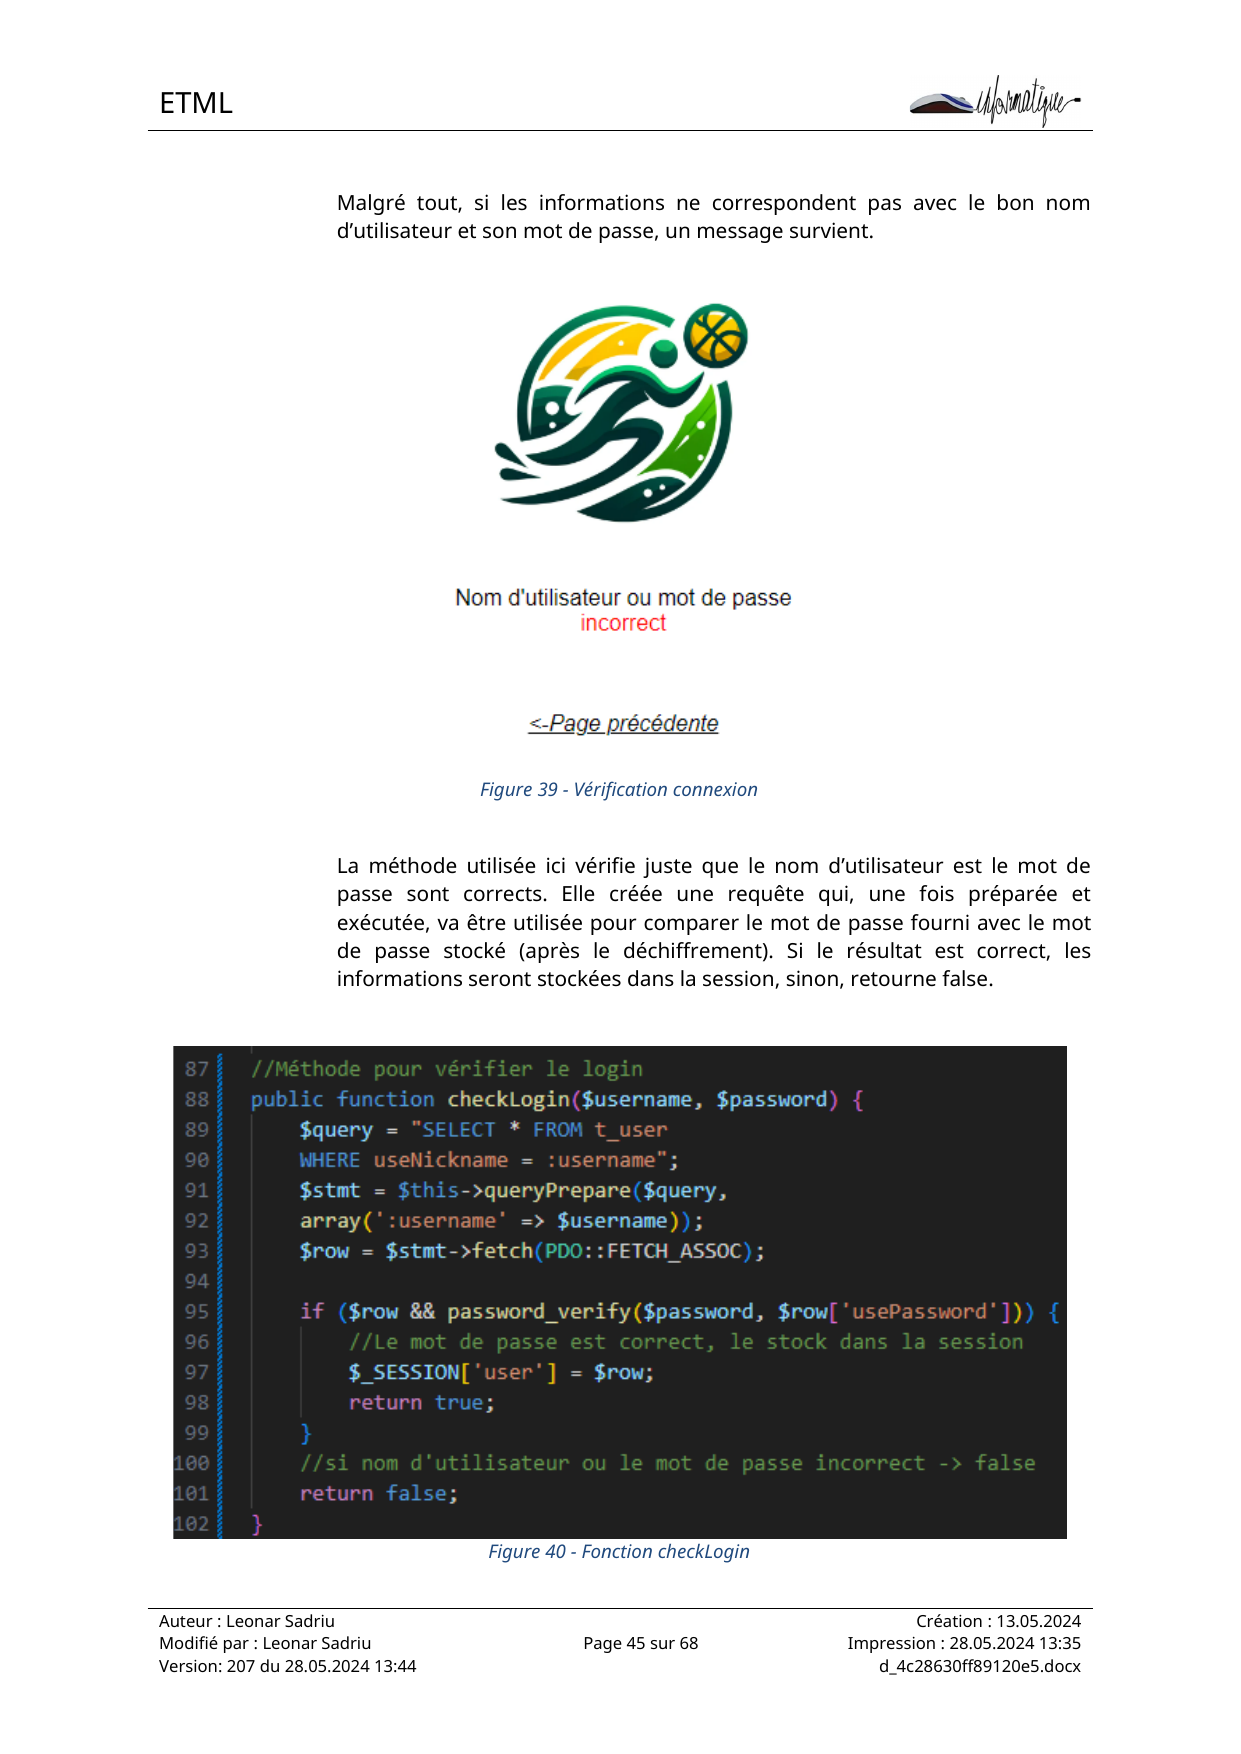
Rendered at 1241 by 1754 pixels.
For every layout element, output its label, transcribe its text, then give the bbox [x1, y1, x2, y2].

picture [424, 297, 816, 776]
picture [173, 1046, 1067, 1539]
picture [909, 75, 1082, 128]
text Malgré tout, si les informations ne correspondent pas avec le bon nom d’utilisateur et son mot de passe, un message survient. [337, 188, 1092, 244]
text La méthode utilisée ici vérifie juste que le nom d’utilisateur est le mot de passe sont corrects. Elle créée une requête qui, une fois préparée et exécutée, va être utilisée pour comparer le mot de passe fourni avec le mot de passe stocké (après le déchiffrement). Si le résultat est correct, les informations seront stockées dans la session, sinon, retourne false. [337, 851, 1092, 993]
